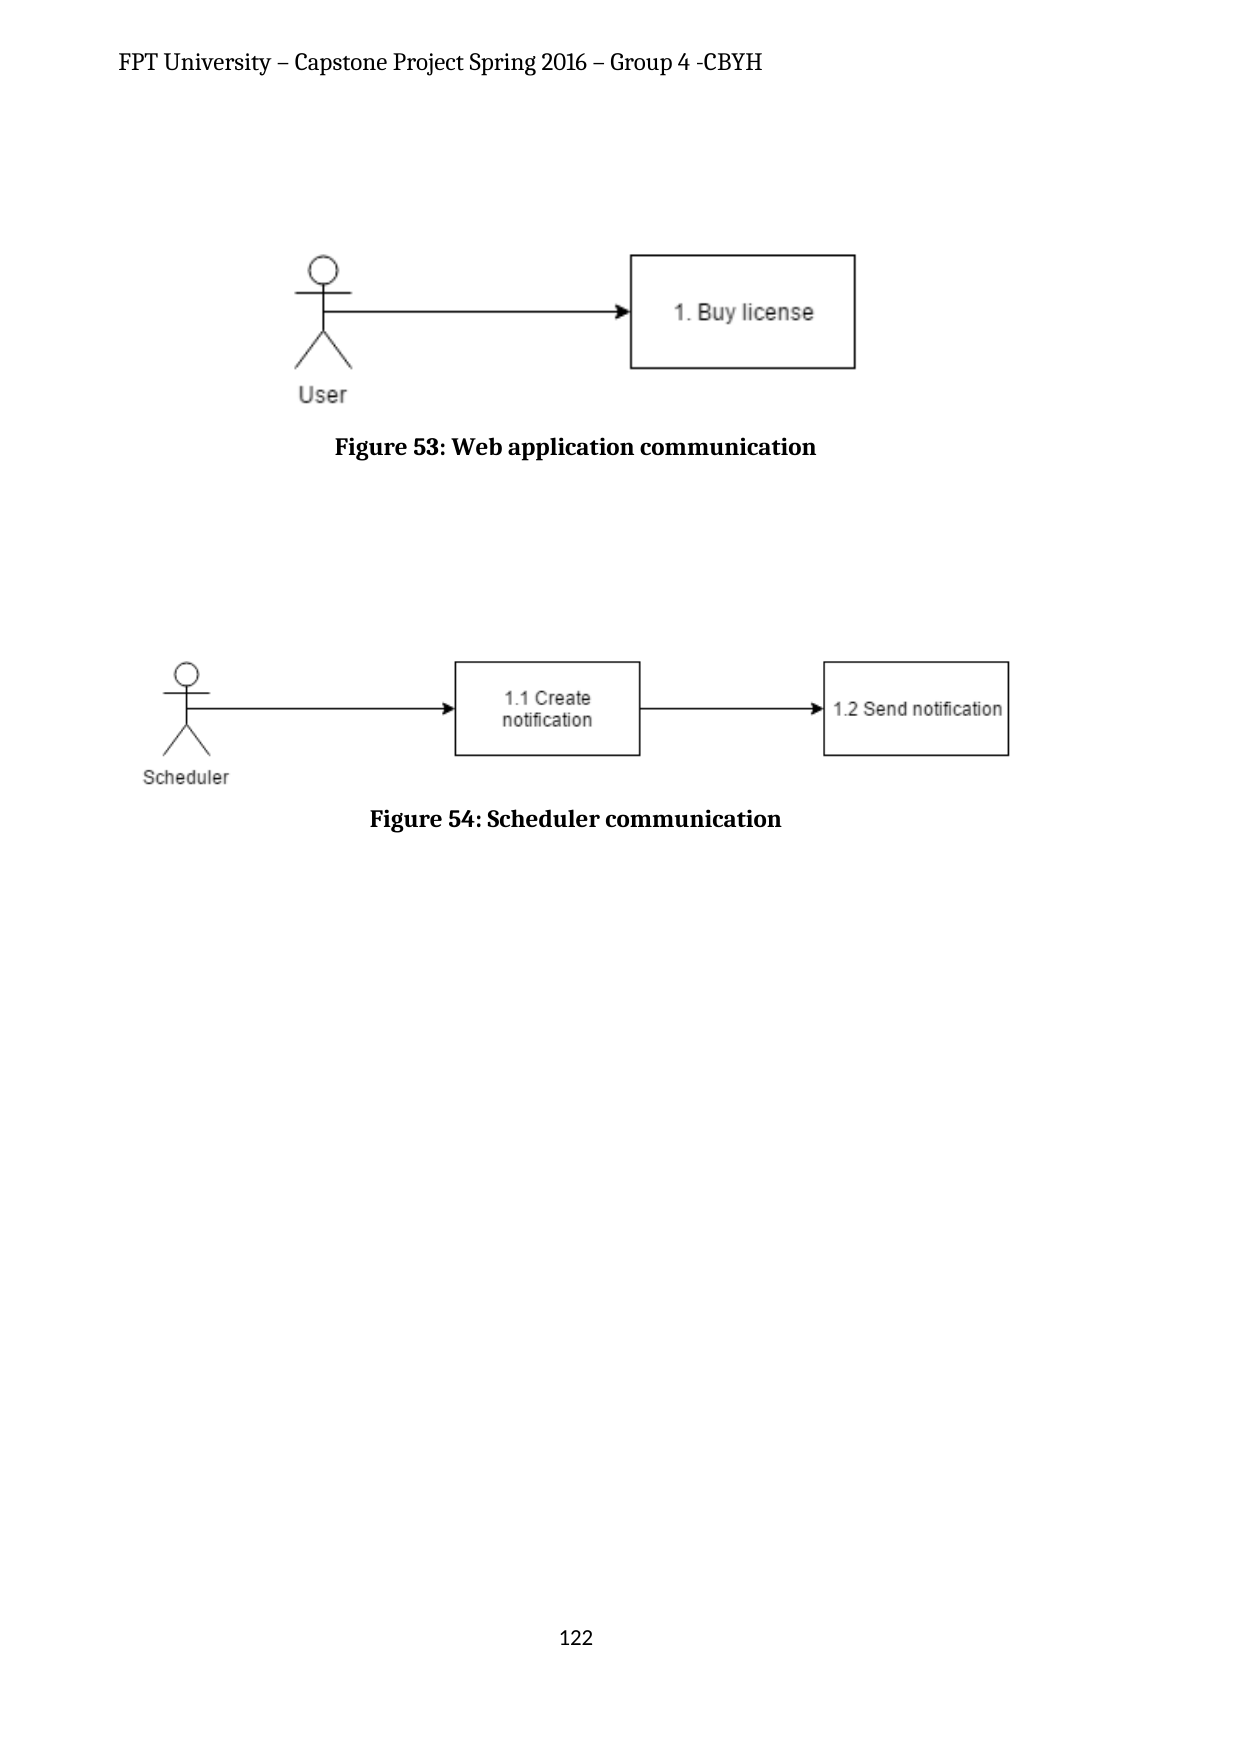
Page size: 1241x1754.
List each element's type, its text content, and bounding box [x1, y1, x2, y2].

text Figure 53: Web application communication [118, 433, 1033, 462]
text Figure 54: Scheduler communication [118, 805, 1033, 834]
